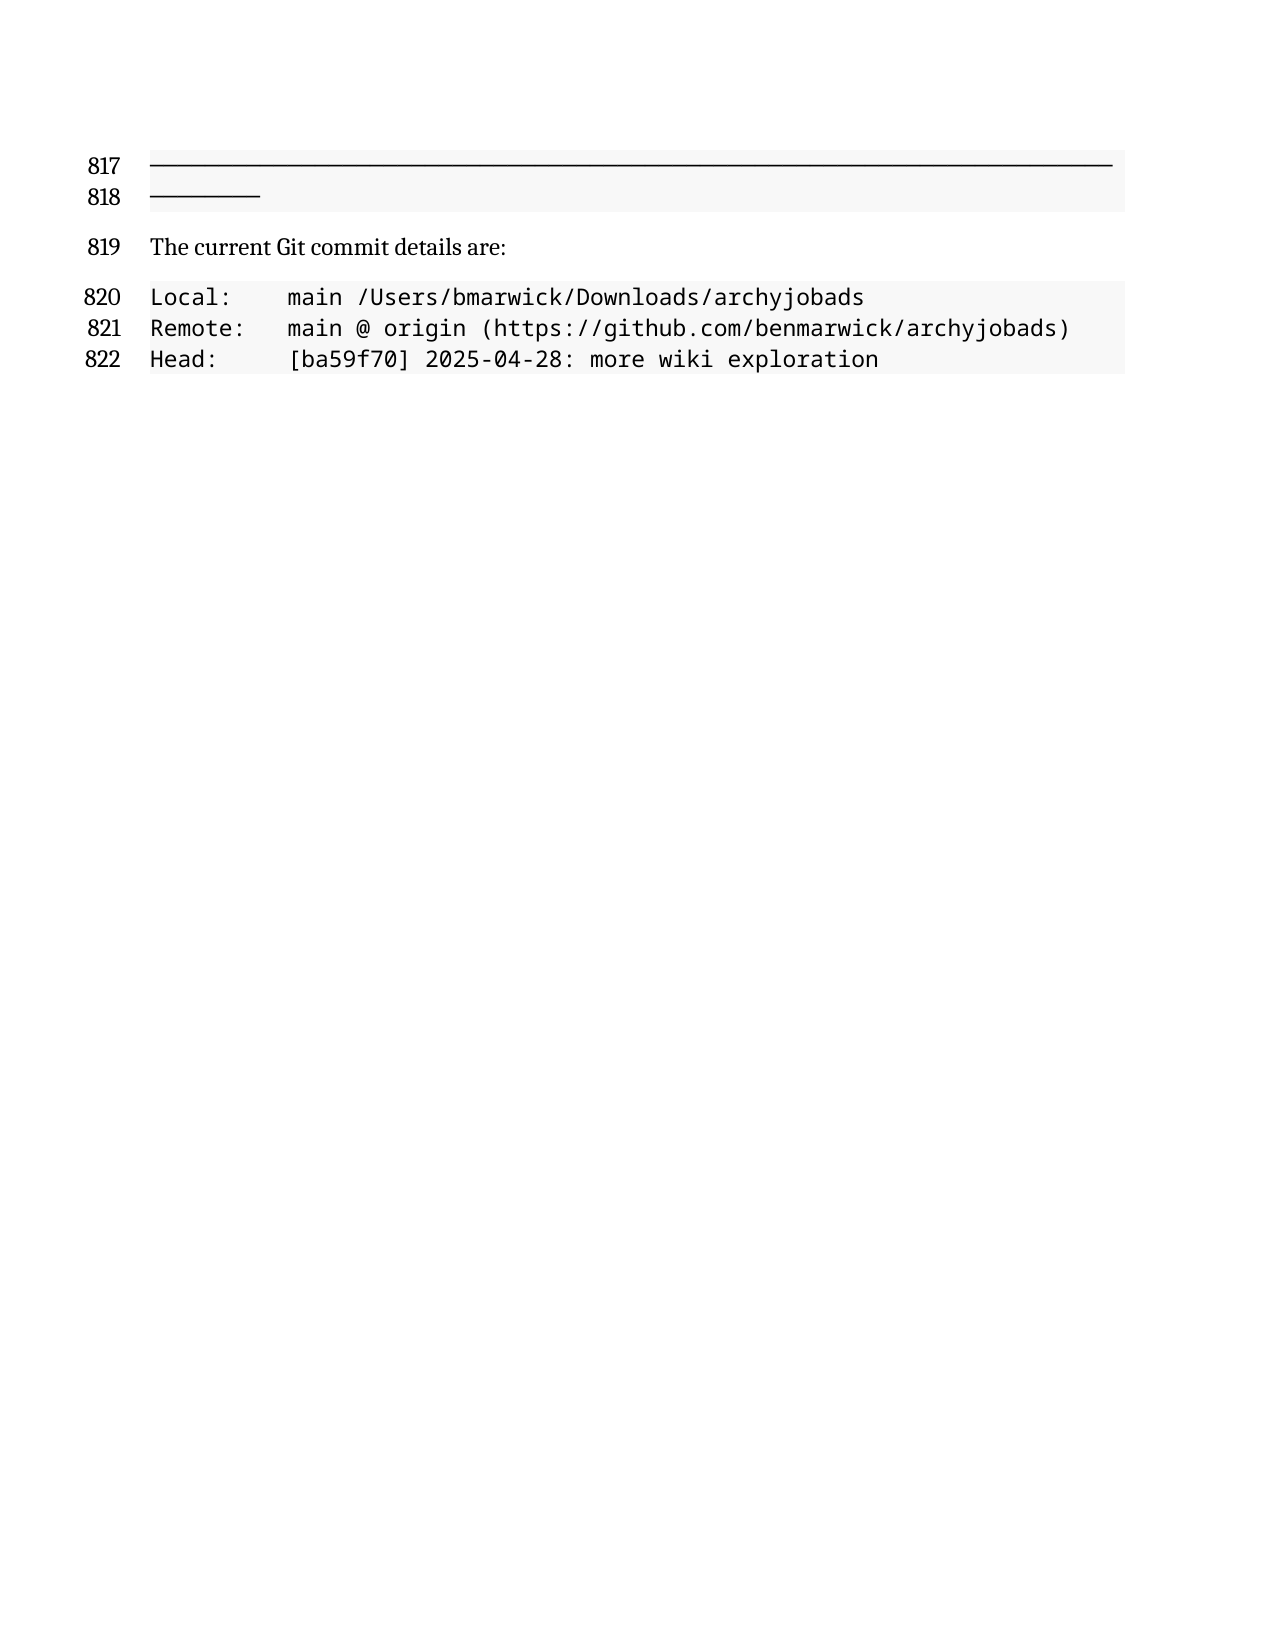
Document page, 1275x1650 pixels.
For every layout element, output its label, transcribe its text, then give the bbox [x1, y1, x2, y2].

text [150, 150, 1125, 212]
text The current Git commit details are: [150, 233, 1125, 262]
text Local: main /Users/bmarwick/Downloads/archyjobads Remote: main @ origin (https://github.com/benmarwick/archyjobads) Head: [ba59f70] 2025-04-28: more wiki exploration [150, 281, 1125, 374]
